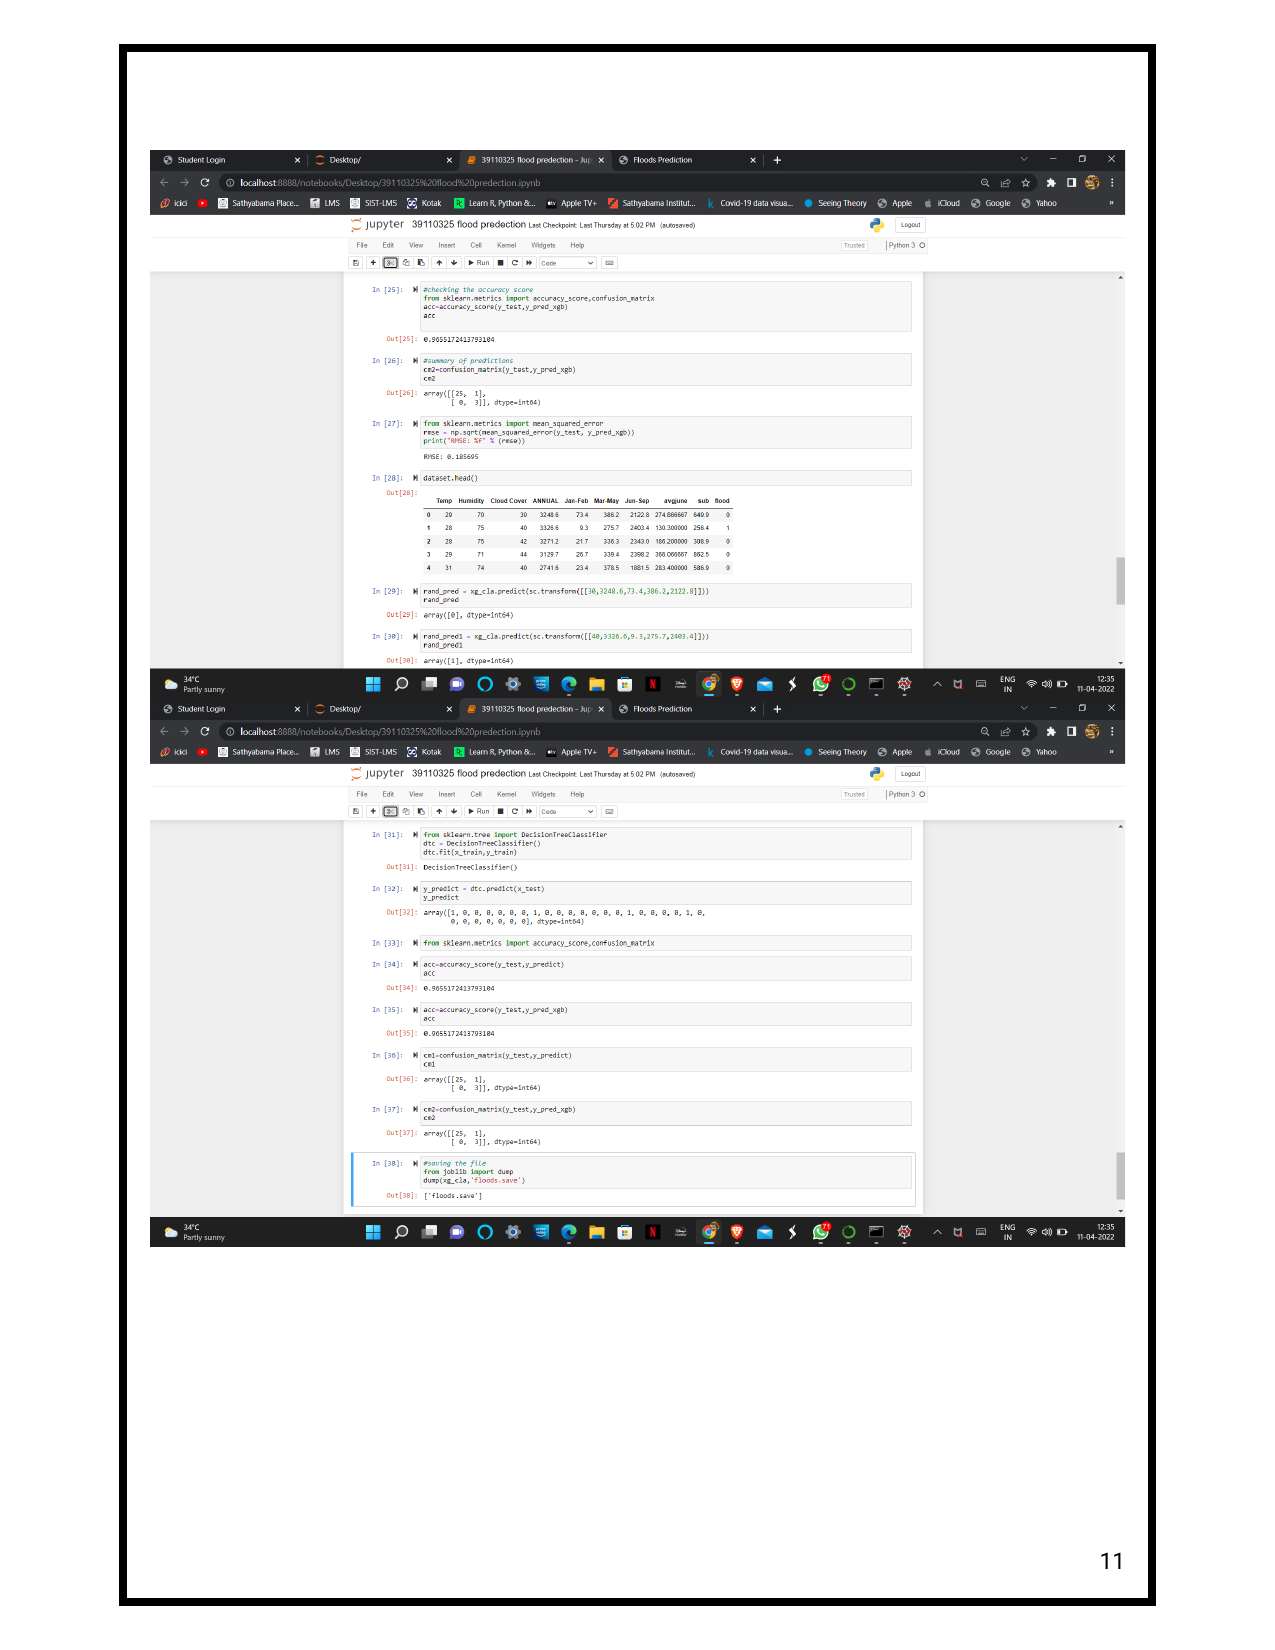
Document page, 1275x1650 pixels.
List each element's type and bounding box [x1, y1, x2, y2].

picture [150, 150, 1125, 1247]
